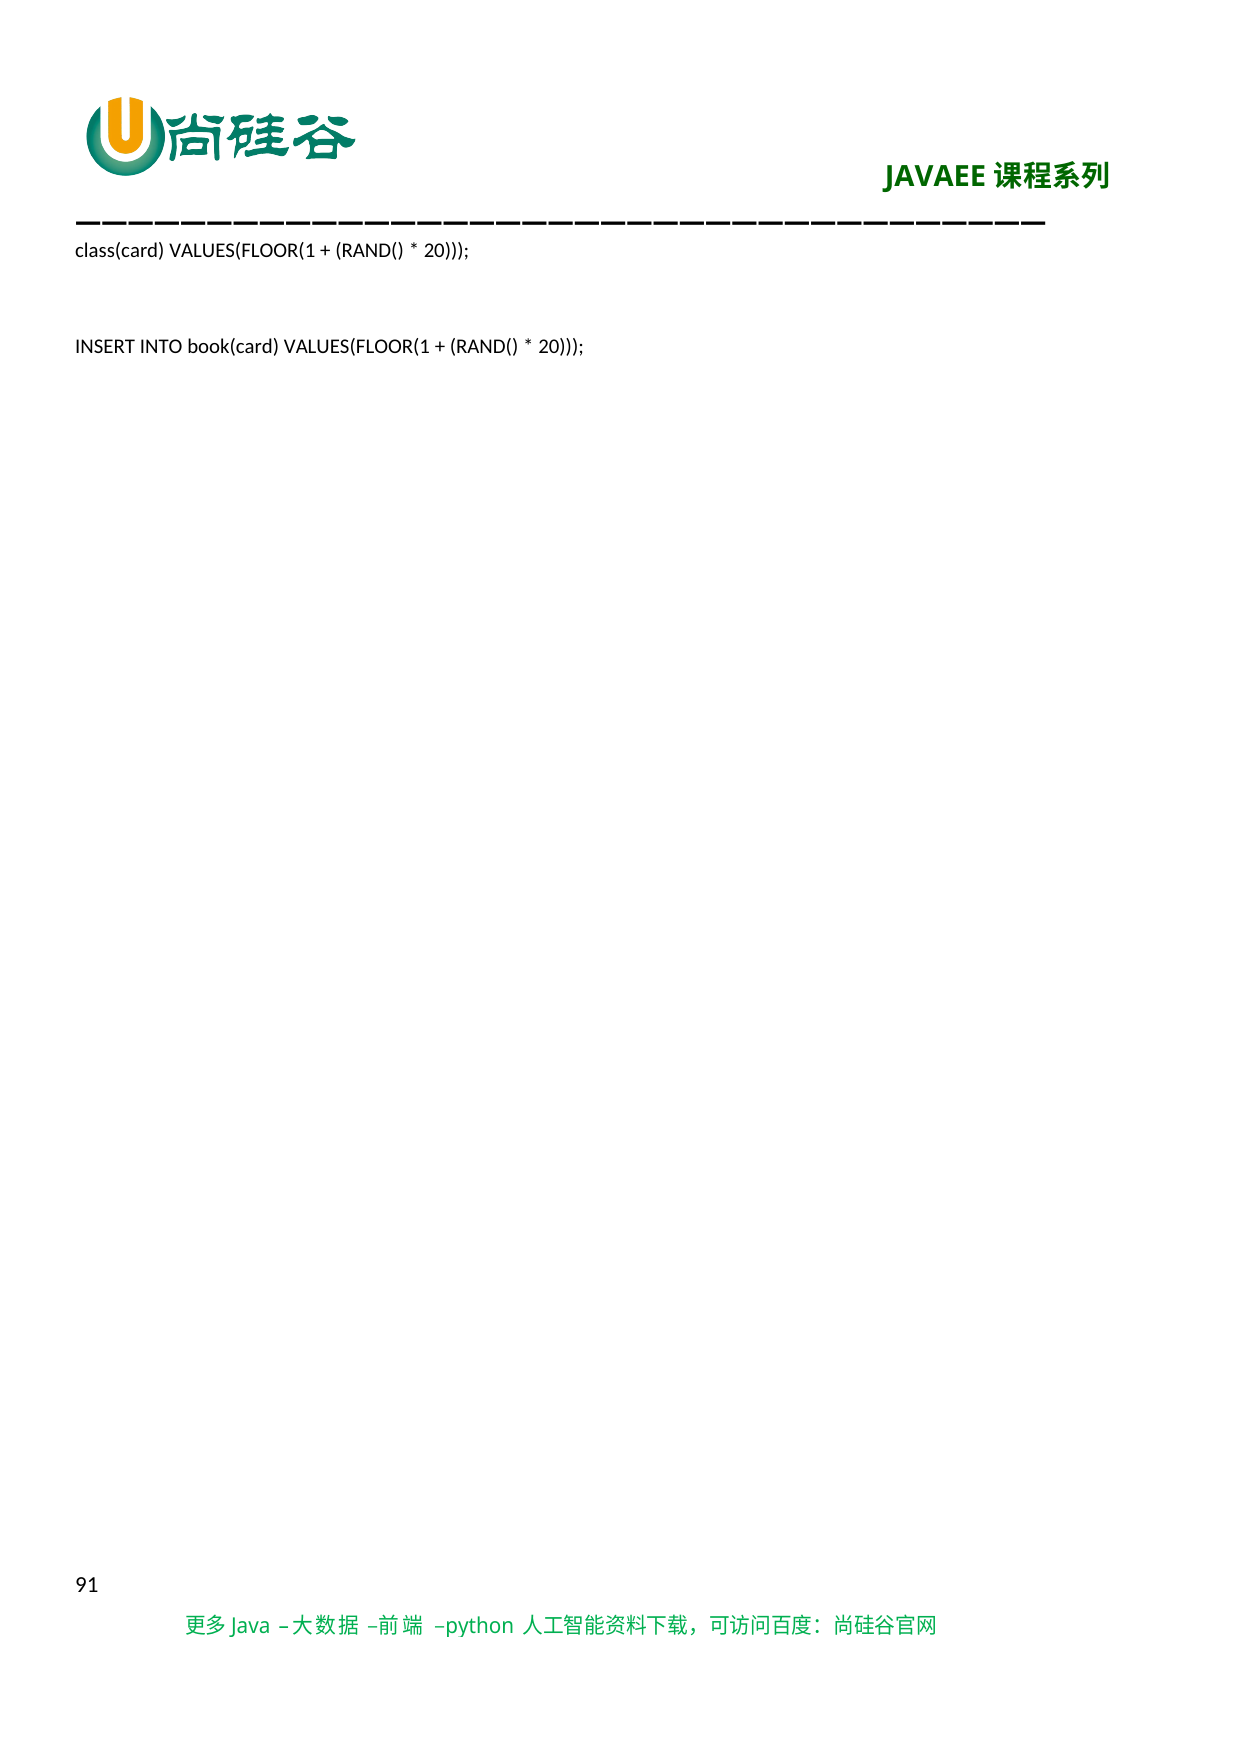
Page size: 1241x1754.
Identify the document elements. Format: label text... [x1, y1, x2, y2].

picture [86, 97, 356, 176]
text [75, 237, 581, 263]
text INSERT INTO book(card) VALUES(FLOOR(1 + (RAND() * 20))); [75, 333, 1240, 359]
